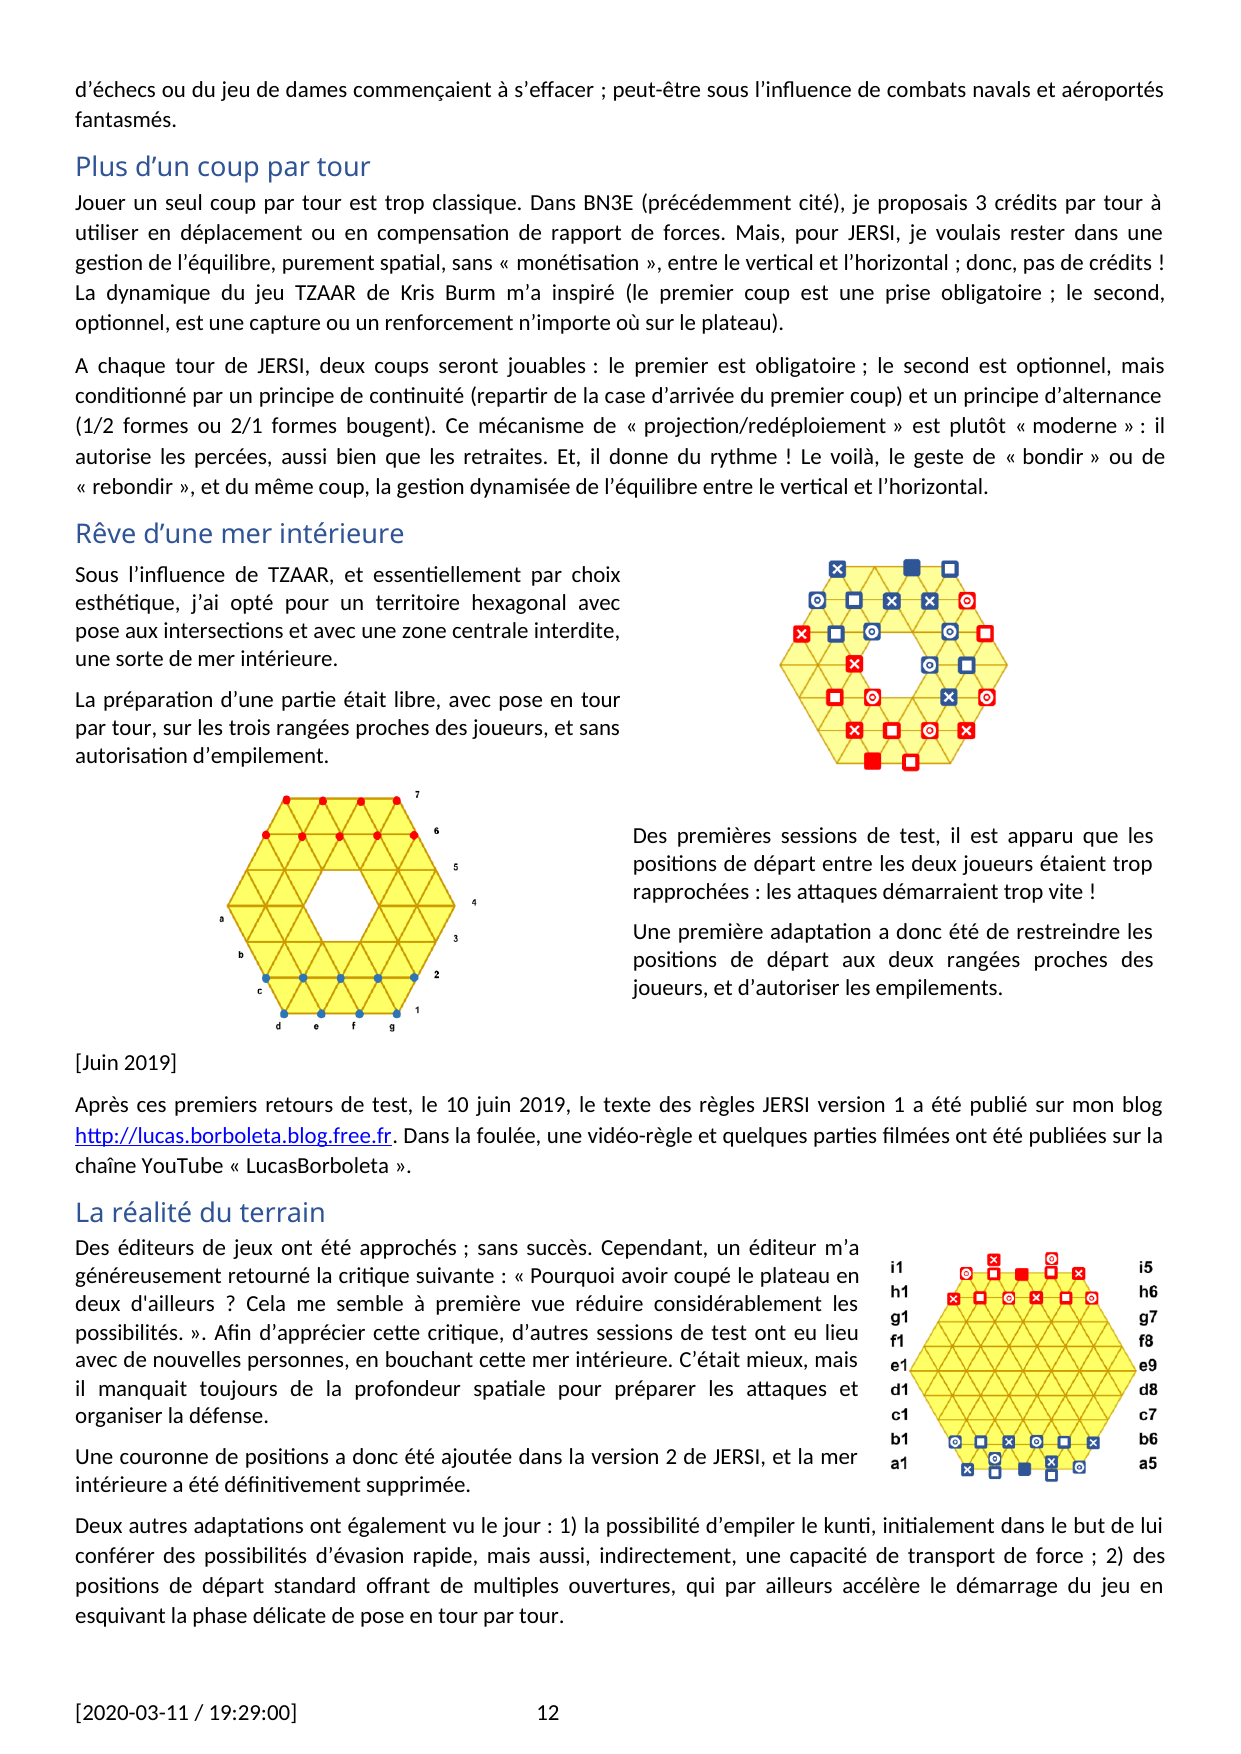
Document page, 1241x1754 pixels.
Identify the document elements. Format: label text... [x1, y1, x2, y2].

picture [775, 554, 1012, 775]
table_cell [75, 787, 621, 1048]
text [Juin 2019] [75, 1048, 1165, 1076]
text A chaque tour de JERSI, deux coups seront jouables : le premier est obligatoire ; le second est optionnel, mais conditionné par un principe de continuité (repartir de la case d’arrivée du premier coup) et un principe d’alternance (1/2 formes ou 2/1 formes bougent). Ce mécanisme de « projection/redéploiement » est plutôt « moderne » : il autorise les percées, aussi bien que les retraites. Et, il donne du rythme ! Le voilà, le geste de « bondir » ou de « rebondir », et du même coup, la gestion dynamisée de l’équilibre entre le vertical et l’horizontal. [75, 351, 1165, 500]
table_cell Des premières sessions de test, il est apparu que les positions de départ entre les deux joueurs étaient trop rapprochées : les attaques démarraient trop vite ! Une première adaptation a donc été de restreindre les positions de départ aux deux rangées proches des joueurs, et d’autoriser les empilements. [621, 787, 1165, 1048]
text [75, 75, 1165, 133]
table_header Des éditeurs de jeux ont été approchés ; sans succès. Cependant, un éditeur m’a généreusement retourné la critique suivante : « Pourquoi avoir coupé le plateau en deux d'ailleurs ? Cela me semble à première vue réduire considérablement les possibilités. ». Afin d’apprécier cette critique, d’autres sessions de test ont eu lieu avec de nouvelles personnes, en bouchant cette mer intérieure. C’était mieux, mais il manquait toujours de la profondeur spatiale pour préparer les attaques et organiser la défense. Une couronne de positions a donc été ajoutée dans la version 2 de JERSI, et la mer intérieure a été définitivement supprimée. [75, 1234, 872, 1511]
table_header [621, 555, 1165, 787]
table_header Sous l’influence de TZAAR, et essentiellement par choix esthétique, j’ai opté pour un territoire hexagonal avec pose aux intersections et avec une zone centrale interdite, une sorte de mer intérieure. La préparation d’une partie était libre, avec pose en tour par tour, sur les trois rangées proches des joueurs, et sans autorisation d’empilement. [75, 555, 621, 787]
table_header [872, 1234, 1165, 1511]
subtitle Rêve d’une mer intérieure [75, 515, 1165, 552]
subtitle Plus d’un coup par tour [75, 148, 1165, 185]
picture [883, 1247, 1164, 1484]
subtitle La réalité du terrain [75, 1194, 1165, 1231]
picture [214, 786, 482, 1036]
text Après ces premiers retours de test, le 10 juin 2019, le texte des règles JERSI version 1 a été publié sur mon blog http://lucas.borboleta.blog.free.fr. Dans la foulée, une vidéo-règle et quelques parties filmées ont été publiées sur la chaîne YouTube « LucasBorboleta ». [75, 1091, 1165, 1179]
text Deux autres adaptations ont également vu le jour : 1) la possibilité d’empiler le kunti, initialement dans le but de lui conférer des possibilités d’évasion rapide, mais aussi, indirectement, une capacité de transport de force ; 2) des positions de départ standard offrant de multiples ouvertures, qui par ailleurs accélère le démarrage du jeu en esquivant la phase délicate de pose en tour par tour. [75, 1511, 1165, 1629]
text Jouer un seul coup par tour est trop classique. Dans BN3E (précédemment cité), je proposais 3 crédits par tour à utiliser en déplacement ou en compensation de rapport de forces. Mais, pour JERSI, je voulais rester dans une gestion de l’équilibre, purement spatial, sans « monétisation », entre le vertical et l’horizontal ; donc, pas de crédits ! La dynamique du jeu TZAAR de Kris Burm m’a inspiré (le premier coup est une prise obligatoire ; le second, optionnel, est une capture ou un renforcement n’importe où sur le plateau). [75, 188, 1165, 337]
